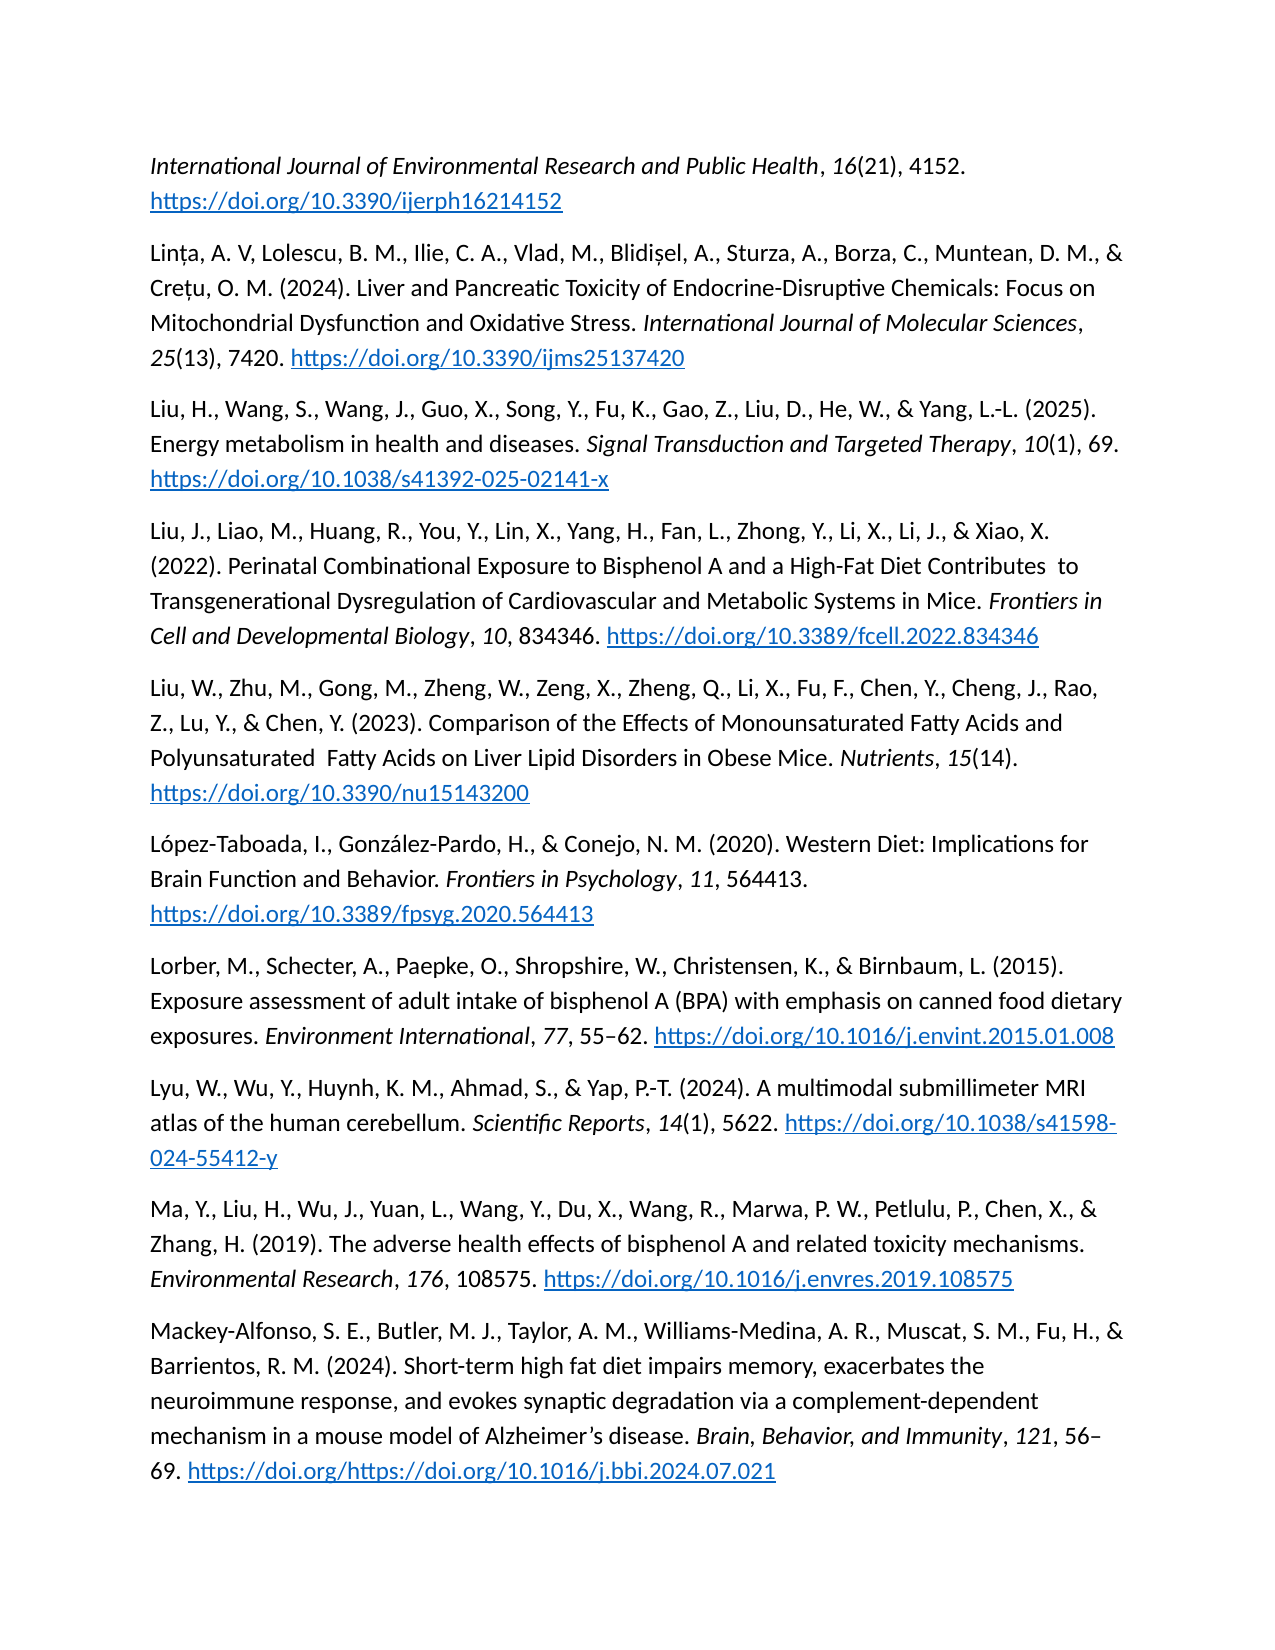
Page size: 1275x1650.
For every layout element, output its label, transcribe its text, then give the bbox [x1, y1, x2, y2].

text Liu, H., Wang, S., Wang, J., Guo, X., Song, Y., Fu, K., Gao, Z., Liu, D., He, W., & Yang, L.-L. (2025). Energy metabolism in health and diseases. Signal Transduction and Targeted Therapy, 10(1), 69. https://doi.org/10.1038/s41392-025-02141-x [150, 393, 1125, 494]
text Mackey-Alfonso, S. E., Butler, M. J., Taylor, A. M., Williams-Medina, A. R., Muscat, S. M., Fu, H., & Barrientos, R. M. (2024). Short-term high fat diet impairs memory, exacerbates the neuroimmune response, and evokes synaptic degradation via a complement-dependent mechanism in a mouse model of Alzheimer’s disease. Brain, Behavior, and Immunity, 121, 56–69. https://doi.org/https://doi.org/10.1016/j.bbi.2024.07.021 [150, 1315, 1125, 1486]
text López-Taboada, I., González-Pardo, H., & Conejo, N. M. (2020). Western Diet: Implications for Brain Function and Behavior. Frontiers in Psychology, 11, 564413. https://doi.org/10.3389/fpsyg.2020.564413 [150, 828, 1125, 929]
text Liu, W., Zhu, M., Gong, M., Zheng, W., Zeng, X., Zheng, Q., Li, X., Fu, F., Chen, Y., Cheng, J., Rao, Z., Lu, Y., & Chen, Y. (2023). Comparison of the Effects of Monounsaturated Fatty Acids and Polyunsaturated Fatty Acids on Liver Lipid Disorders in Obese Mice. Nutrients, 15(14). https://doi.org/10.3390/nu15143200 [150, 672, 1125, 807]
text Lyu, W., Wu, Y., Huynh, K. M., Ahmad, S., & Yap, P.-T. (2024). A multimodal submillimeter MRI atlas of the human cerebellum. Scientific Reports, 14(1), 5622. https://doi.org/10.1038/s41598-024-55412-y [150, 1072, 1125, 1172]
text Liu, J., Liao, M., Huang, R., You, Y., Lin, X., Yang, H., Fan, L., Zhong, Y., Li, X., Li, J., & Xiao, X. (2022). Perinatal Combinational Exposure to Bisphenol A and a High-Fat Diet Contributes to Transgenerational Dysregulation of Cardiovascular and Metabolic Systems in Mice. Frontiers in Cell and Developmental Biology, 10, 834346. https://doi.org/10.3389/fcell.2022.834346 [150, 515, 1125, 651]
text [150, 150, 1125, 216]
text Ma, Y., Liu, H., Wu, J., Yuan, L., Wang, Y., Du, X., Wang, R., Marwa, P. W., Petlulu, P., Chen, X., & Zhang, H. (2019). The adverse health effects of bisphenol A and related toxicity mechanisms. Environmental Research, 176, 108575. https://doi.org/10.1016/j.envres.2019.108575 [150, 1193, 1125, 1294]
text Lorber, M., Schecter, A., Paepke, O., Shropshire, W., Christensen, K., & Birnbaum, L. (2015). Exposure assessment of adult intake of bisphenol A (BPA) with emphasis on canned food dietary exposures. Environment International, 77, 55–62. https://doi.org/10.1016/j.envint.2015.01.008 [150, 950, 1125, 1051]
text Lința, A. V, Lolescu, B. M., Ilie, C. A., Vlad, M., Blidișel, A., Sturza, A., Borza, C., Muntean, D. M., & Crețu, O. M. (2024). Liver and Pancreatic Toxicity of Endocrine-Disruptive Chemicals: Focus on Mitochondrial Dysfunction and Oxidative Stress. International Journal of Molecular Sciences, 25(13), 7420. https://doi.org/10.3390/ijms25137420 [150, 237, 1125, 372]
